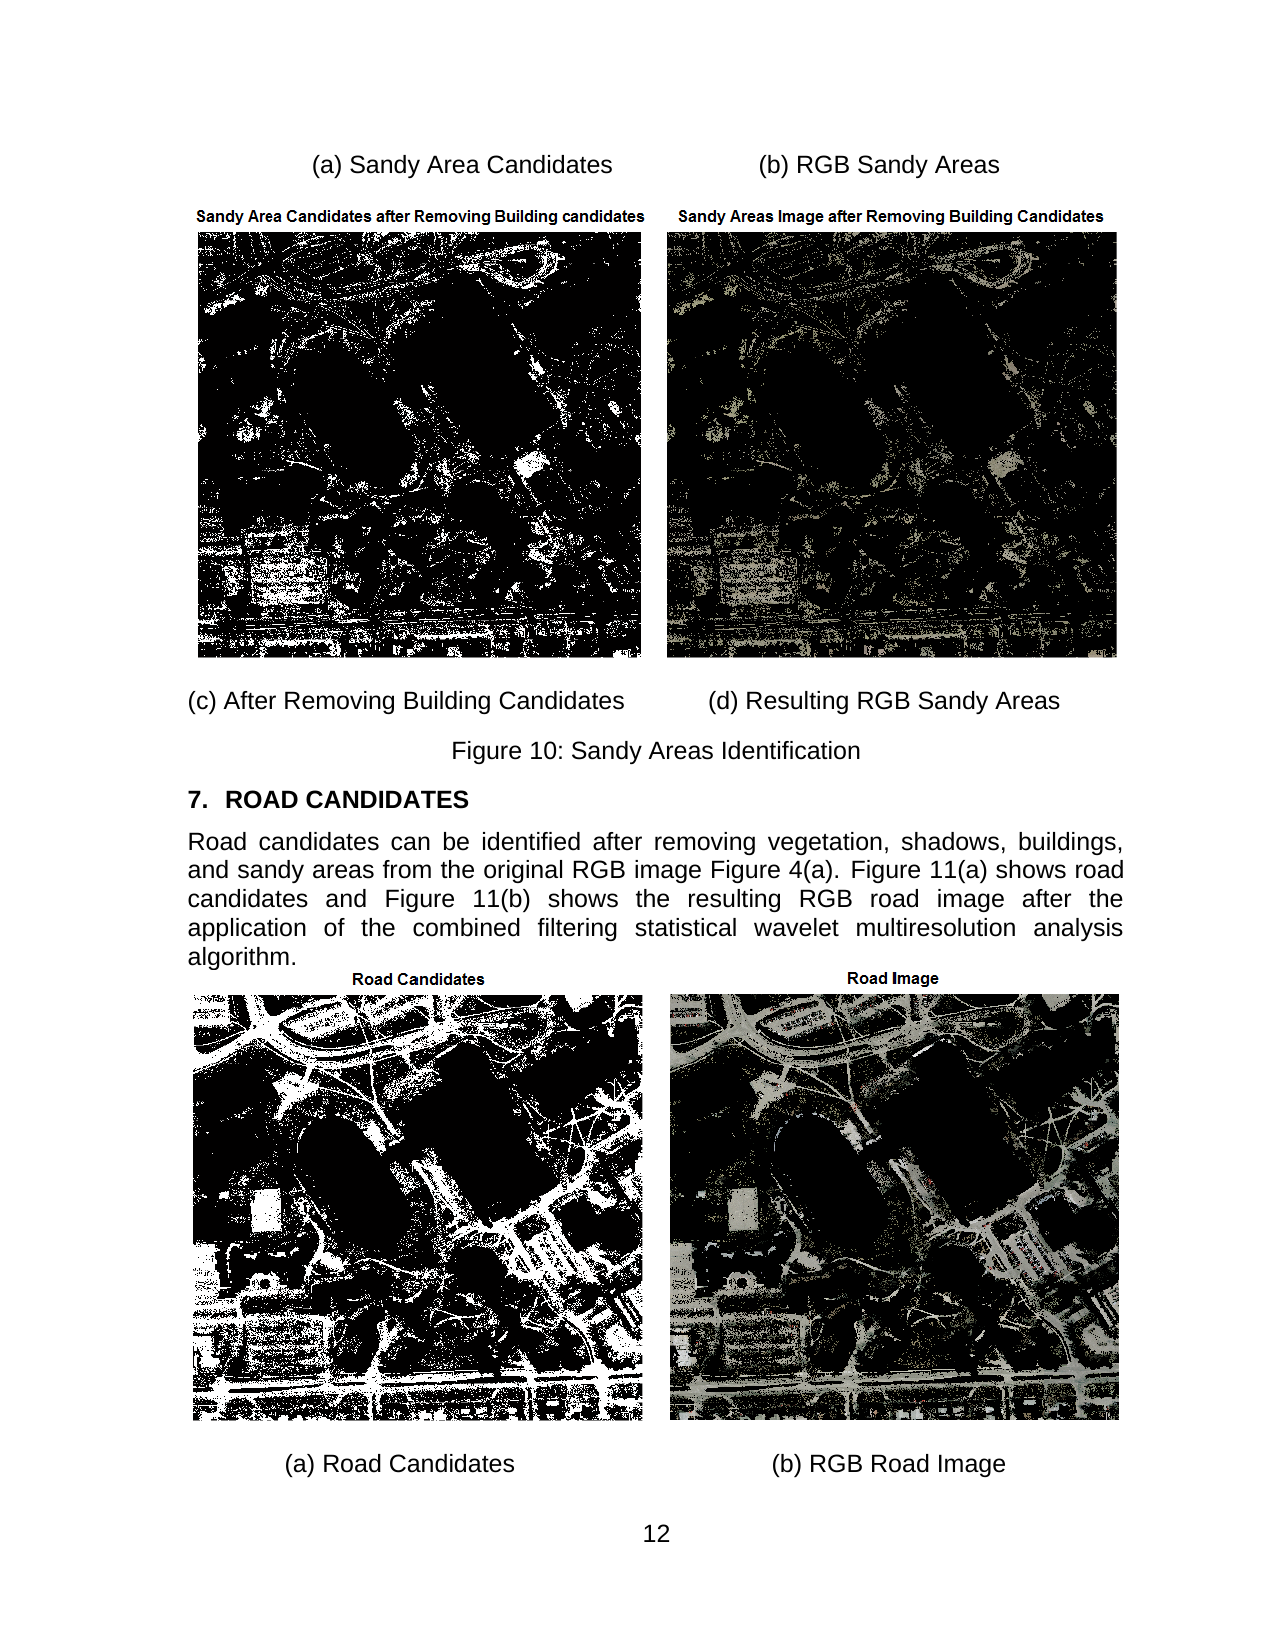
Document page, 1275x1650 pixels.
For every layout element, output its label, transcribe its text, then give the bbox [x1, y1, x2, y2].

text (c) After Removing Building Candidates (d) Resulting RGB Sandy Areas [187, 686, 1125, 715]
text (a) Road Candidates (b) RGB Road Image [187, 1449, 1125, 1478]
text Road candidates can be identified after removing vegetation, shadows, buildings, and sandy areas from the original RGB image Figure 4(a). Figure 11(a) shows road candidates and Figure 11(b) shows the resulting RGB road image after the application of the combined filtering statistical wavelet multiresolution analysis algorithm. [187, 827, 1125, 970]
picture [192, 970, 643, 1421]
picture [195, 207, 646, 658]
text (a) Sandy Area Candidates (b) RGB Sandy Areas [187, 150, 1125, 179]
picture [666, 207, 1117, 658]
subtitle road candidates [187, 785, 1125, 814]
picture [670, 970, 1121, 1421]
